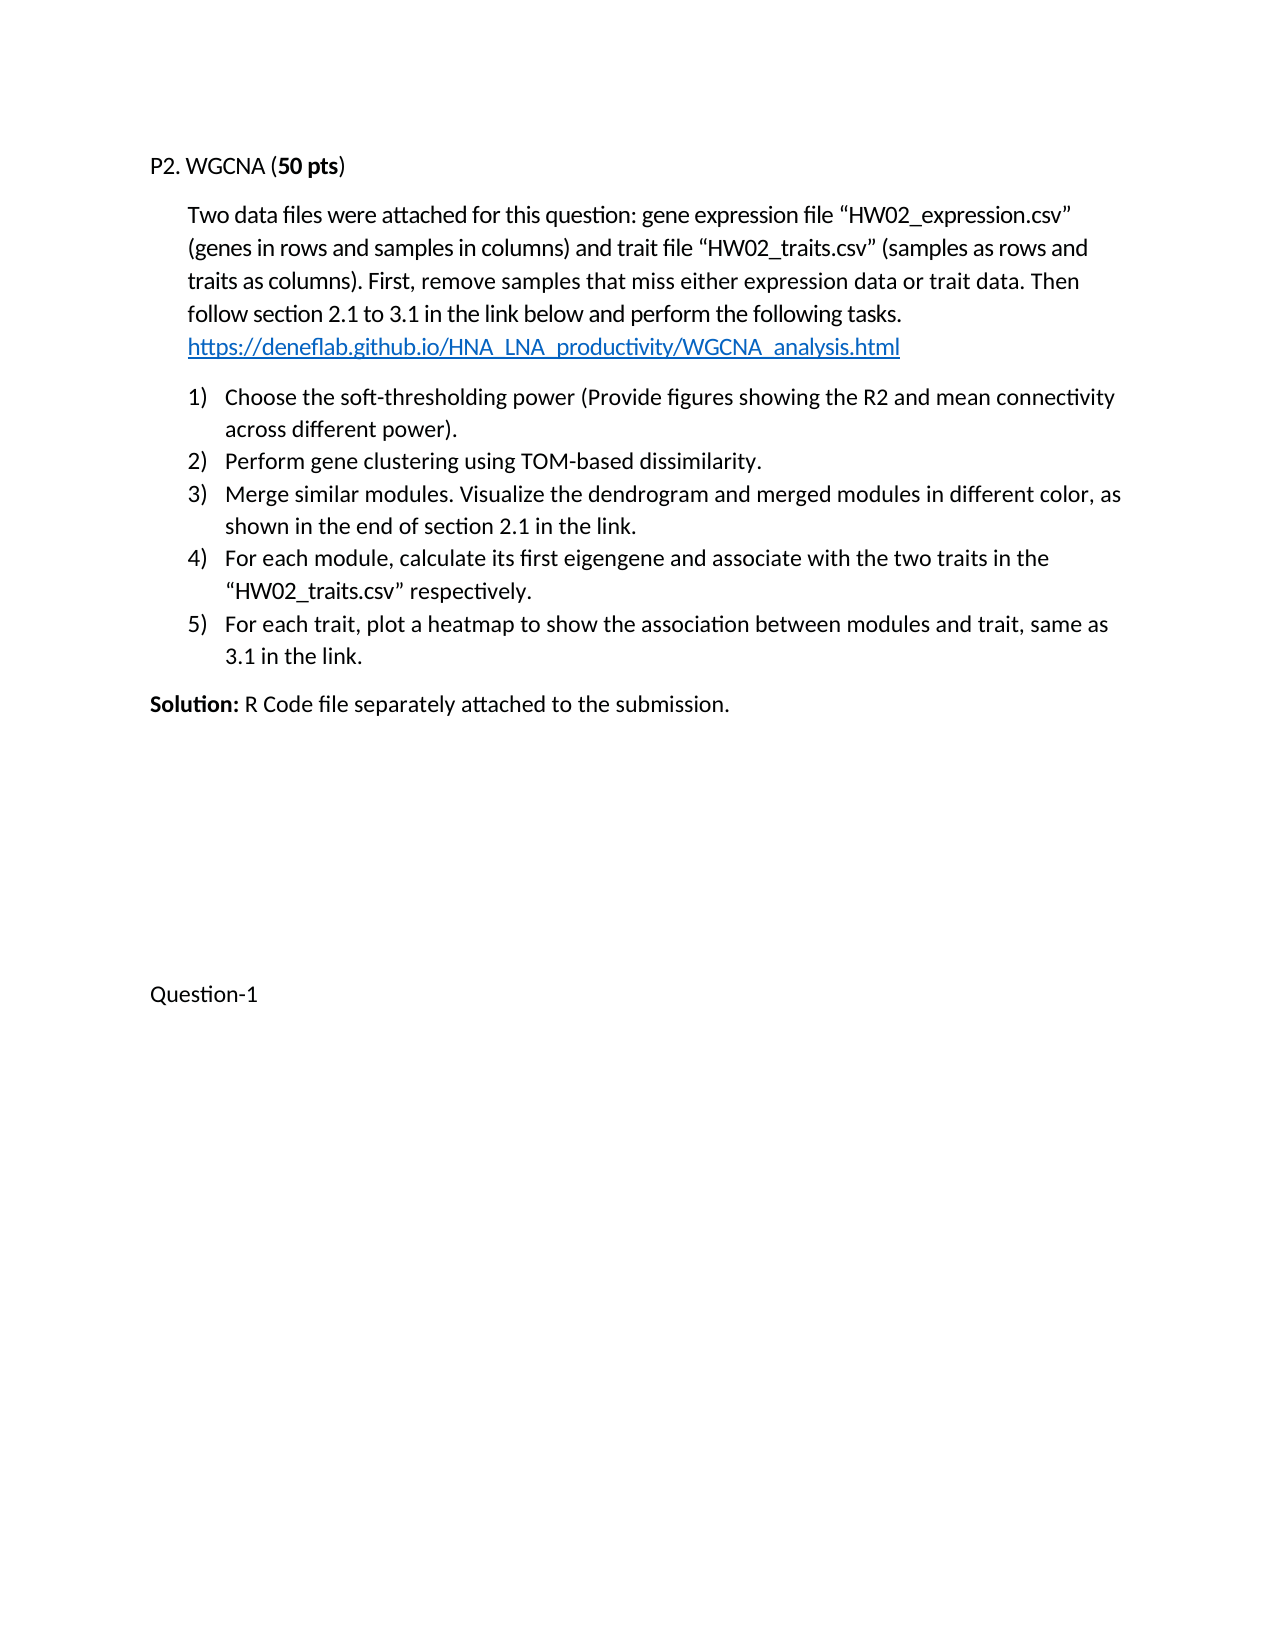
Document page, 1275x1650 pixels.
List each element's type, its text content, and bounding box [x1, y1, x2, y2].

text Two data files were attached for this question: gene expression file “HW02_expression.csv” (genes in rows and samples in columns) and trait file “HW02_traits.csv” (samples as rows and traits as columns). First, remove samples that miss either expression data or trait data. Then follow section 2.1 to 3.1 in the link below and perform the following tasks. https://deneflab.github.io/HNA_LNA_productivity/WGCNA_analysis.html [187, 199, 1125, 362]
text P2. WGCNA (50 pts) [150, 150, 1125, 181]
text Solution: R Code file separately attached to the submission. [150, 689, 1125, 719]
text Question-1 [150, 979, 1125, 1008]
list Perform gene clustering using TOM-based dissimilarity. [187, 445, 1125, 476]
list For each trait, plot a heatmap to show the association between modules and trait, same as 3.1 in the link. [187, 608, 1125, 670]
list Merge similar modules. Visualize the dendrogram and merged modules in different color, as shown in the end of section 2.1 in the link. [187, 478, 1125, 540]
list Choose the soft-thresholding power (Provide figures showing the R2 and mean connectivity across different power). [187, 381, 1125, 443]
list For each module, calculate its first eigengene and associate with the two traits in the “HW02_traits.csv” respectively. [187, 542, 1125, 606]
